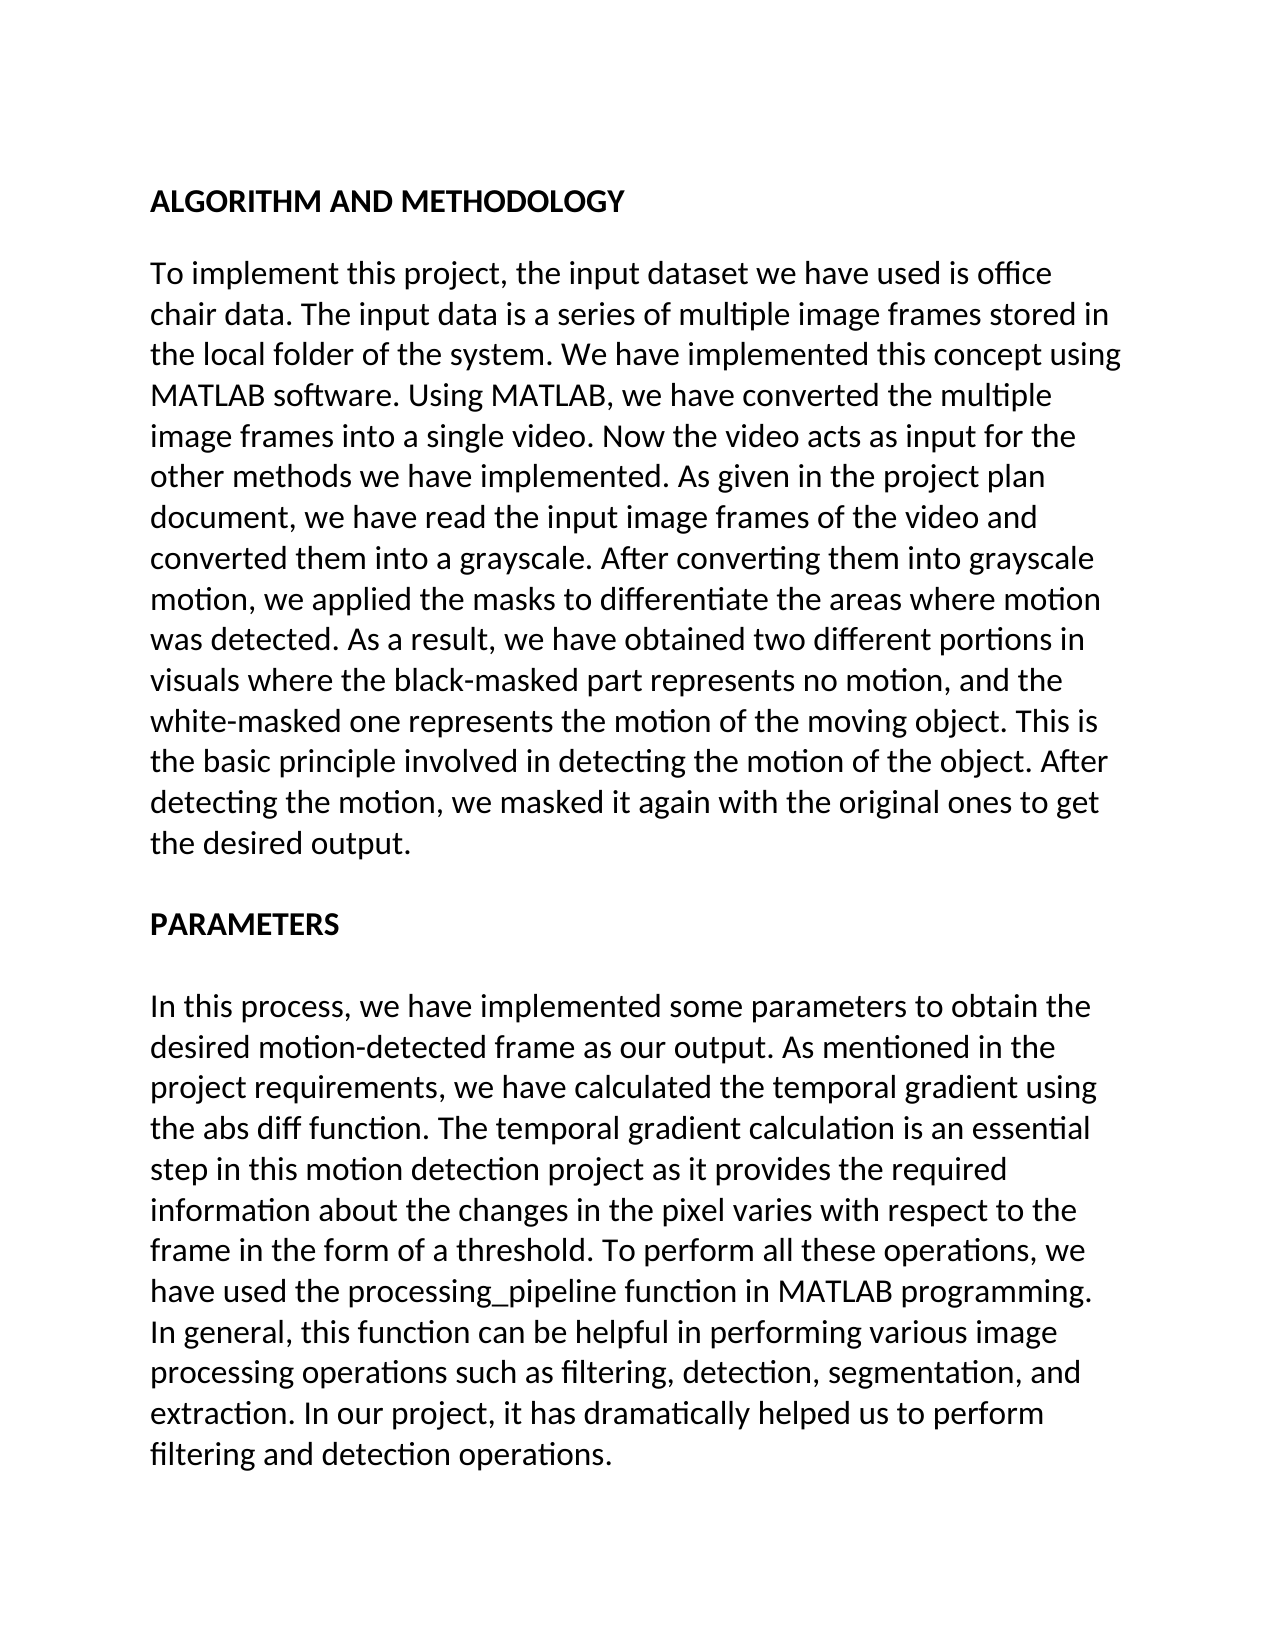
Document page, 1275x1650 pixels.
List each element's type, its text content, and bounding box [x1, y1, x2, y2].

text In this process, we have implemented some parameters to obtain the desired motion-detected frame as our output. As mentioned in the project requirements, we have calculated the temporal gradient using the abs diff function. The temporal gradient calculation is an essential step in this motion detection project as it provides the required information about the changes in the pixel varies with respect to the frame in the form of a threshold. To perform all these operations, we have used the processing_pipeline function in MATLAB programming. In general, this function can be helpful in performing various image processing operations such as filtering, detection, segmentation, and extraction. In our project, it has dramatically helped us to perform filtering and detection operations. [150, 985, 1125, 1474]
text ALGORITHM AND METHODOLOGY [150, 181, 1125, 221]
text To implement this project, the input dataset we have used is office chair data. The input data is a series of multiple image frames stored in the local folder of the system. We have implemented this concept using MATLAB software. Using MATLAB, we have converted the multiple image frames into a single video. Now the video acts as input for the other methods we have implemented. As given in the project plan document, we have read the input image frames of the video and converted them into a grayscale. After converting them into grayscale motion, we applied the masks to differentiate the areas where motion was detected. As a result, we have obtained two different portions in visuals where the black-masked part represents no motion, and the white-masked one represents the motion of the moving object. This is the basic principle involved in detecting the motion of the object. After detecting the motion, we masked it again with the original ones to get the desired output. [150, 252, 1125, 863]
text PARAMETERS [150, 903, 1125, 944]
